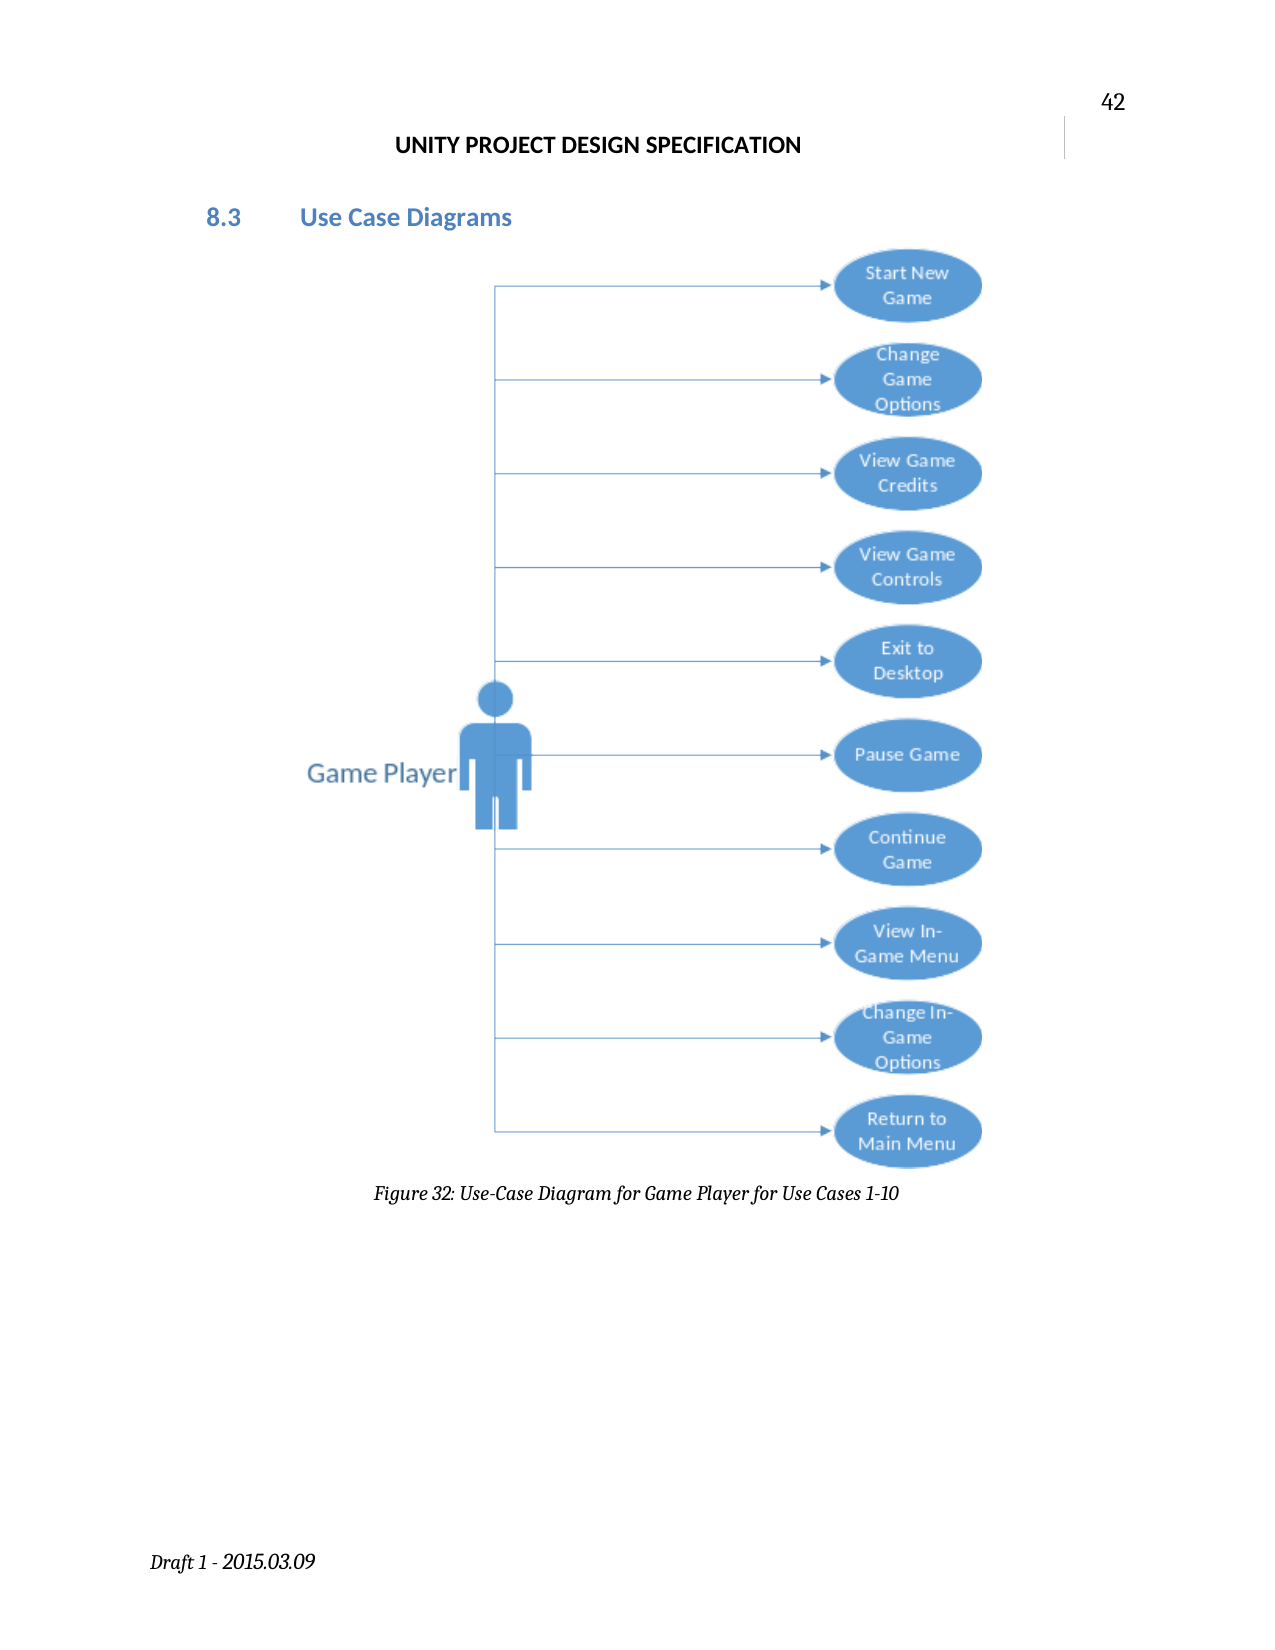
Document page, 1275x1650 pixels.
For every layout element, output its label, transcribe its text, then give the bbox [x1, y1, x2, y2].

subtitle Use Case Diagrams [206, 201, 1125, 233]
text Figure 32: Use-Case Diagram for Game Player for Use Cases 1-10 [150, 1181, 1125, 1205]
